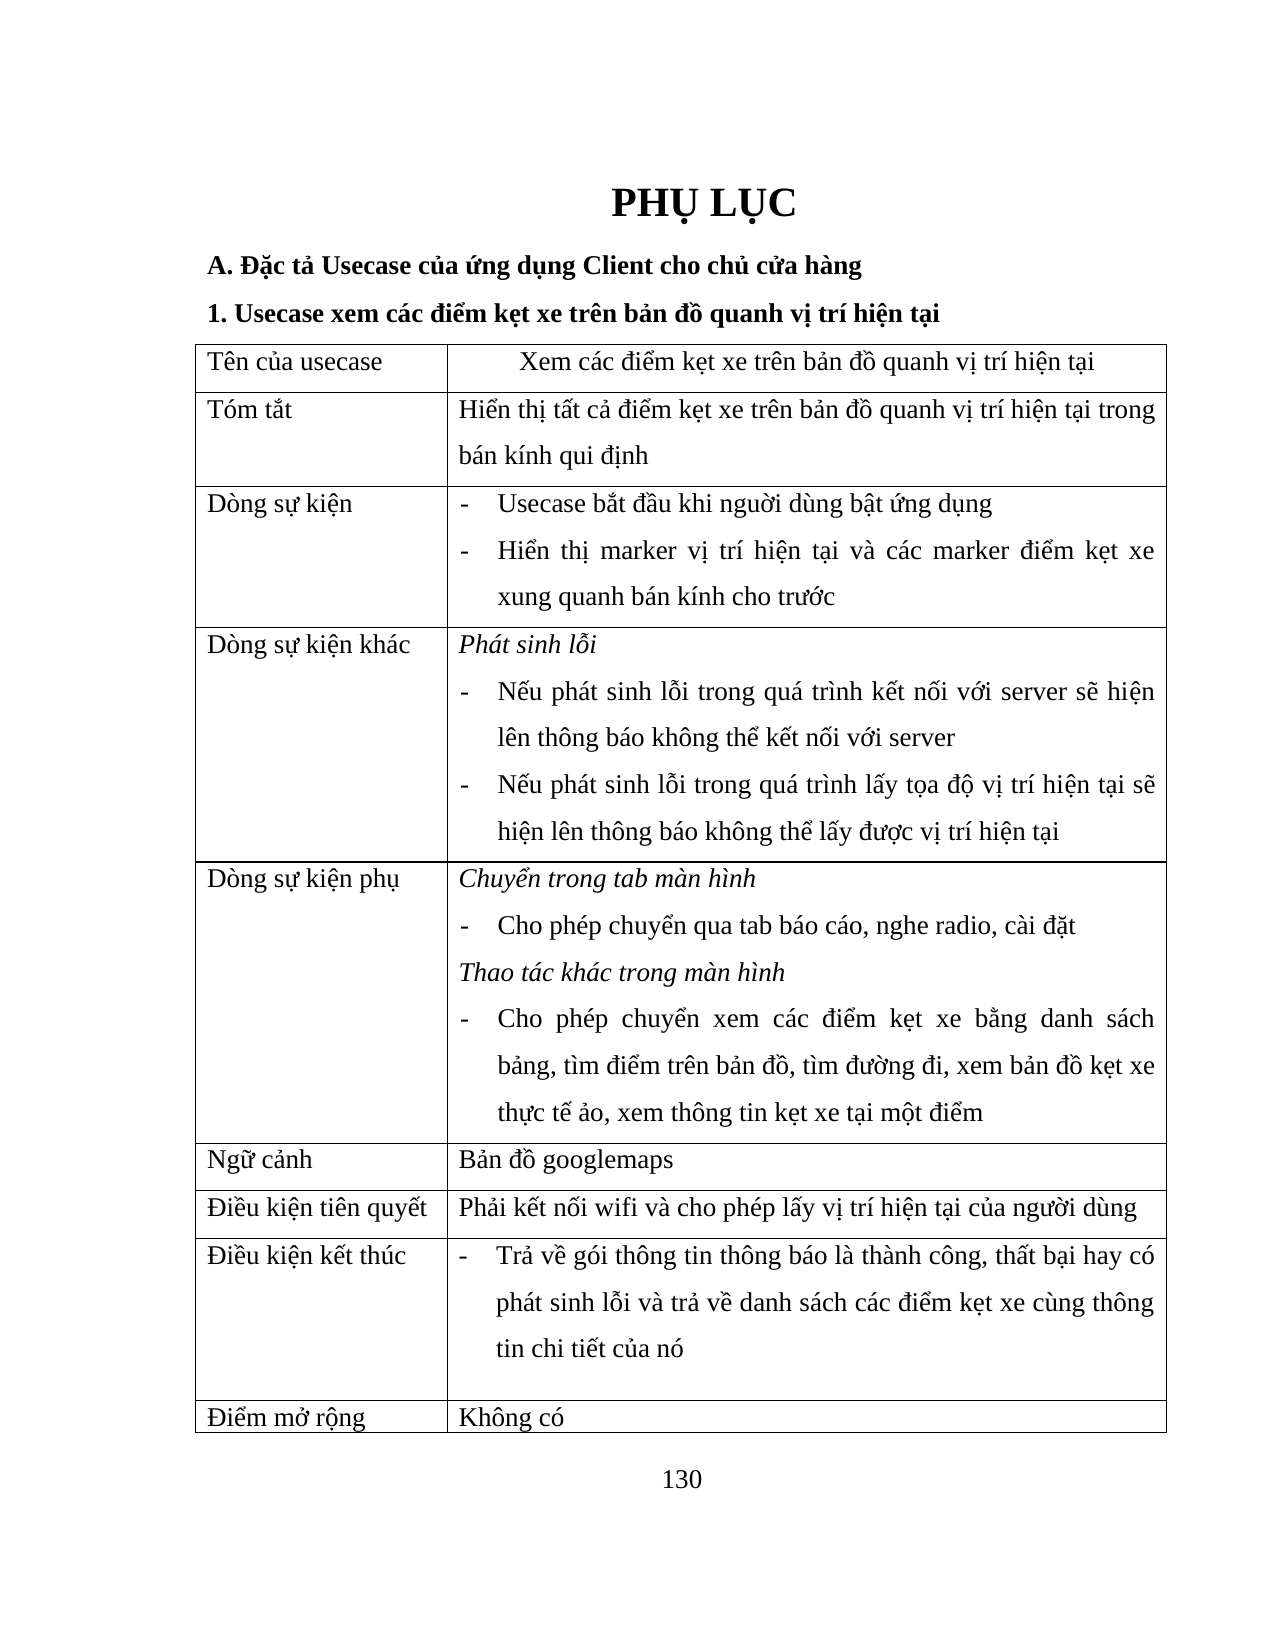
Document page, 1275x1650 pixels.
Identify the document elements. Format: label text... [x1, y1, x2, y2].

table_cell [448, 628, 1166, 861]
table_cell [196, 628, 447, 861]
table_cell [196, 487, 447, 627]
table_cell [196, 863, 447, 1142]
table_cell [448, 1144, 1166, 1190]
text 1. Usecase xem các điểm kẹt xe trên bản đồ quanh vị trí hiện tại [207, 297, 1157, 328]
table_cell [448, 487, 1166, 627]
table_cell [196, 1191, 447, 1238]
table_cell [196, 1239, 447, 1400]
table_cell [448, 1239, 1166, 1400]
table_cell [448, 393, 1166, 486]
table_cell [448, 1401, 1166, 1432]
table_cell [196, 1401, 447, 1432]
text A. Đặc tả Usecase của ứng dụng Client cho chủ cửa hàng [207, 249, 1157, 280]
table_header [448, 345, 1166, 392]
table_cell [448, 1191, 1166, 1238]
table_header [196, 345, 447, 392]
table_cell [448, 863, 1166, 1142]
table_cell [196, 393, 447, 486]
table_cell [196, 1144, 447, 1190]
subtitle PHỤ LỤC [252, 177, 1157, 225]
